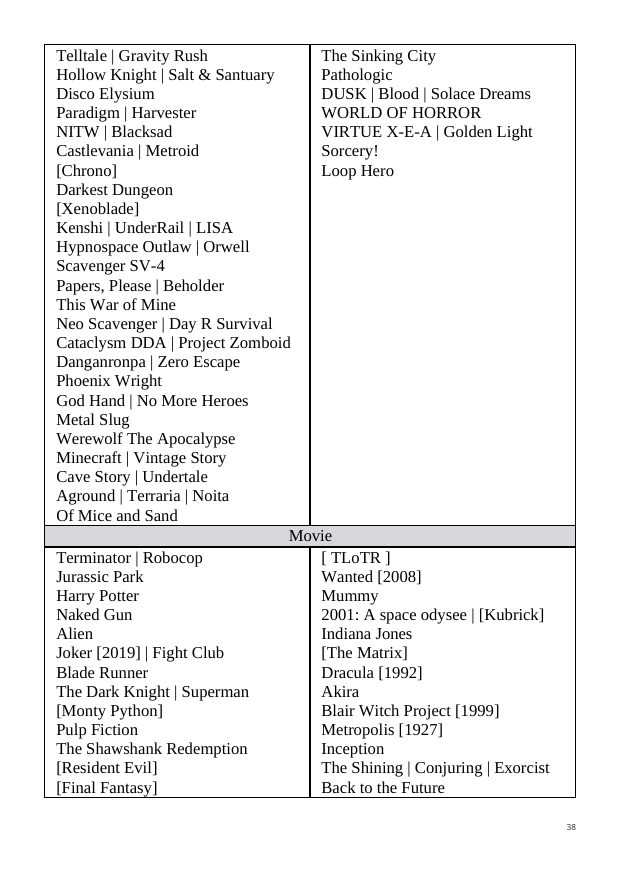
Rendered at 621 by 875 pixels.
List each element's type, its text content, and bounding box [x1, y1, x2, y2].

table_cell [311, 45, 575, 524]
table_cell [311, 548, 575, 797]
table_cell Movie [45, 526, 575, 546]
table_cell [45, 548, 309, 797]
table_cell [45, 45, 309, 524]
